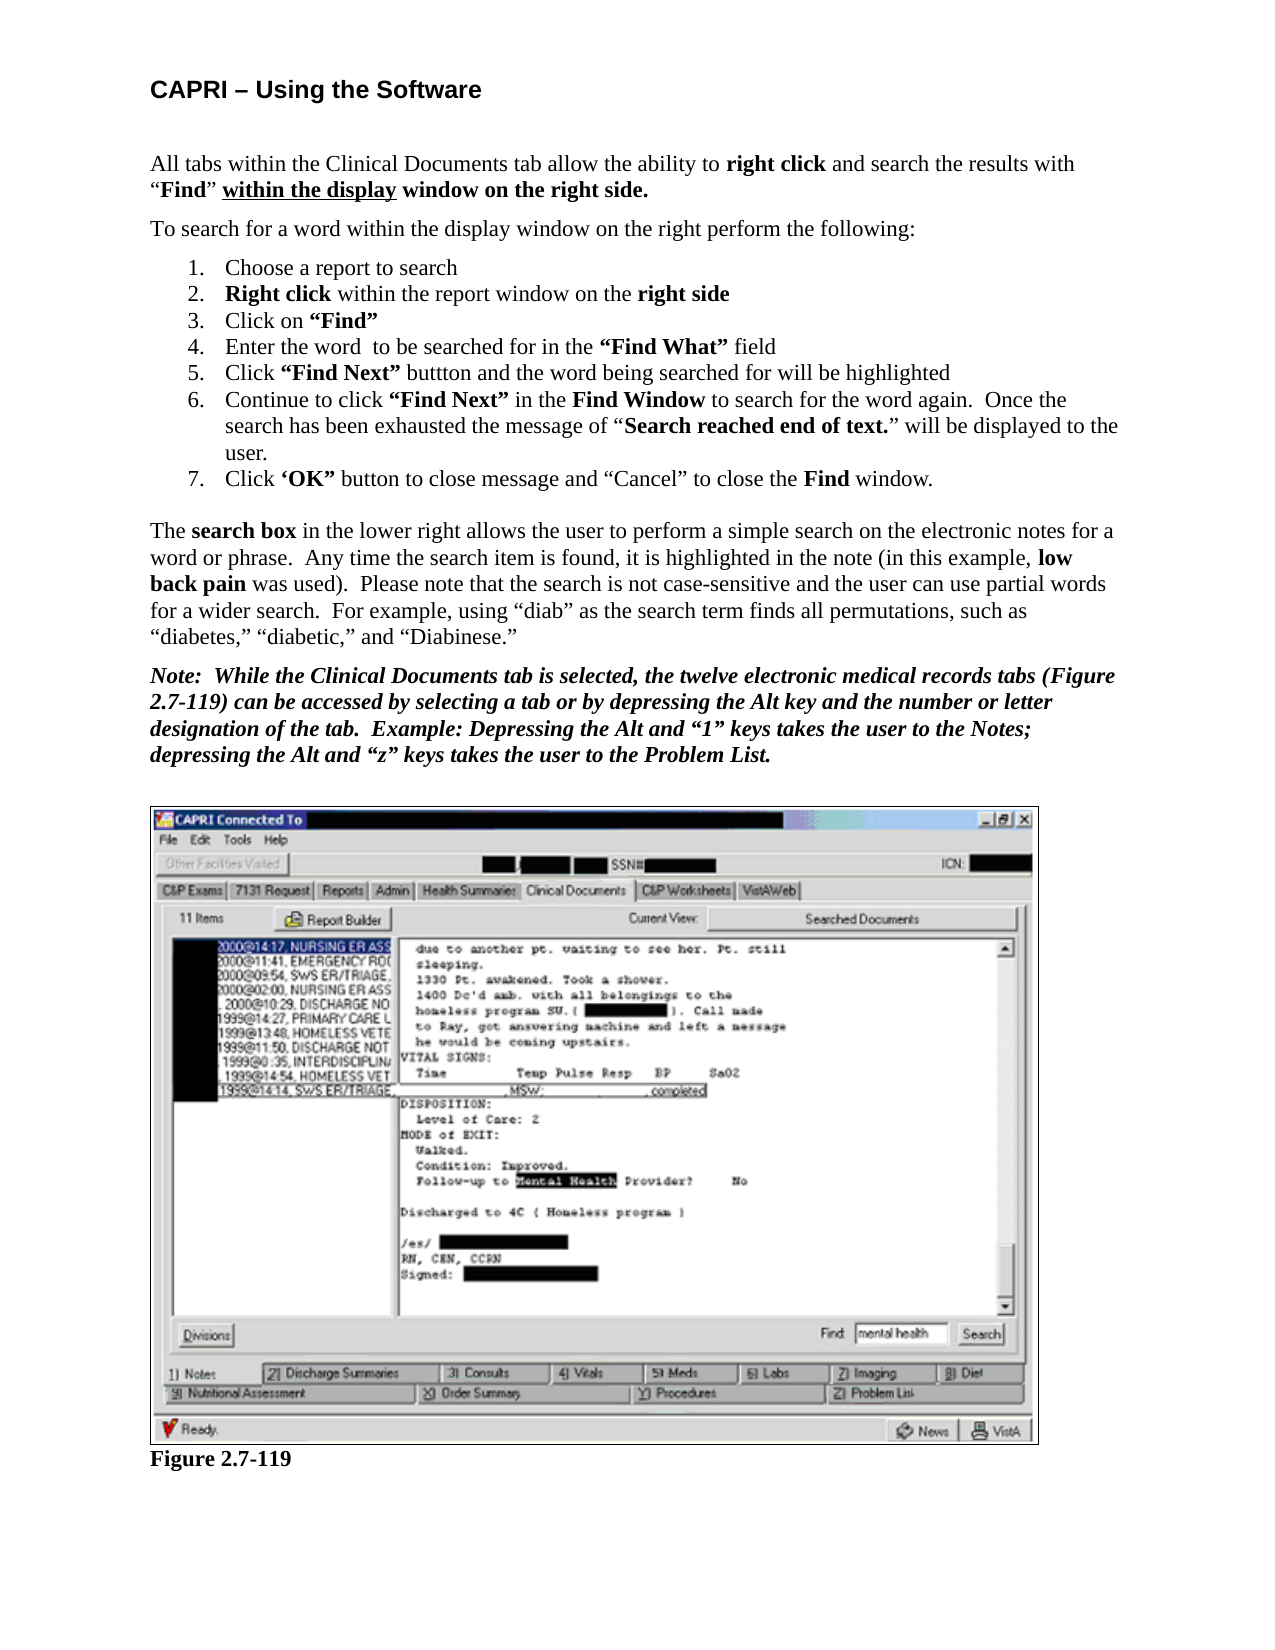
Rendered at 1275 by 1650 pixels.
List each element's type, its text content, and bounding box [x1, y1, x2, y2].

list Click on “Find” [187, 307, 1125, 333]
list Click ‘OK” button to close message and “Cancel” to close the Find window. [187, 465, 1125, 491]
text All tabs within the Clinical Documents tab allow the ability to right click and search the results with “Find” within the display window on the right side. [150, 150, 1125, 203]
text The search box in the lower right allows the user to perform a simple search on the electronic notes for a word or phrase. Any time the search item is found, it is highlighted in the note (in this example, low back pain was used). Please note that the search is not case-sensitive and the user can use partial words for a wider search. For example, using “diab” as the search term finds all permutations, such as “diabetes,” “diabetic,” and “Diabinese.” [150, 518, 1125, 649]
list Right click within the report window on the right side [187, 280, 1125, 307]
list Enter the word to be searched for in the “Find What” field [187, 333, 1125, 359]
list Continue to click “Find Next” in the Find Window to search for the word again. Once the search has been exhausted the message of “Search reached end of text.” will be displayed to the user. [187, 386, 1125, 465]
list Click “Find Next” buttton and the word being searched for will be highlighted [187, 359, 1125, 386]
list Choose a report to search [187, 254, 1125, 280]
picture [151, 807, 1038, 1444]
text To search for a word within the display window on the right perform the following: [150, 215, 1125, 242]
